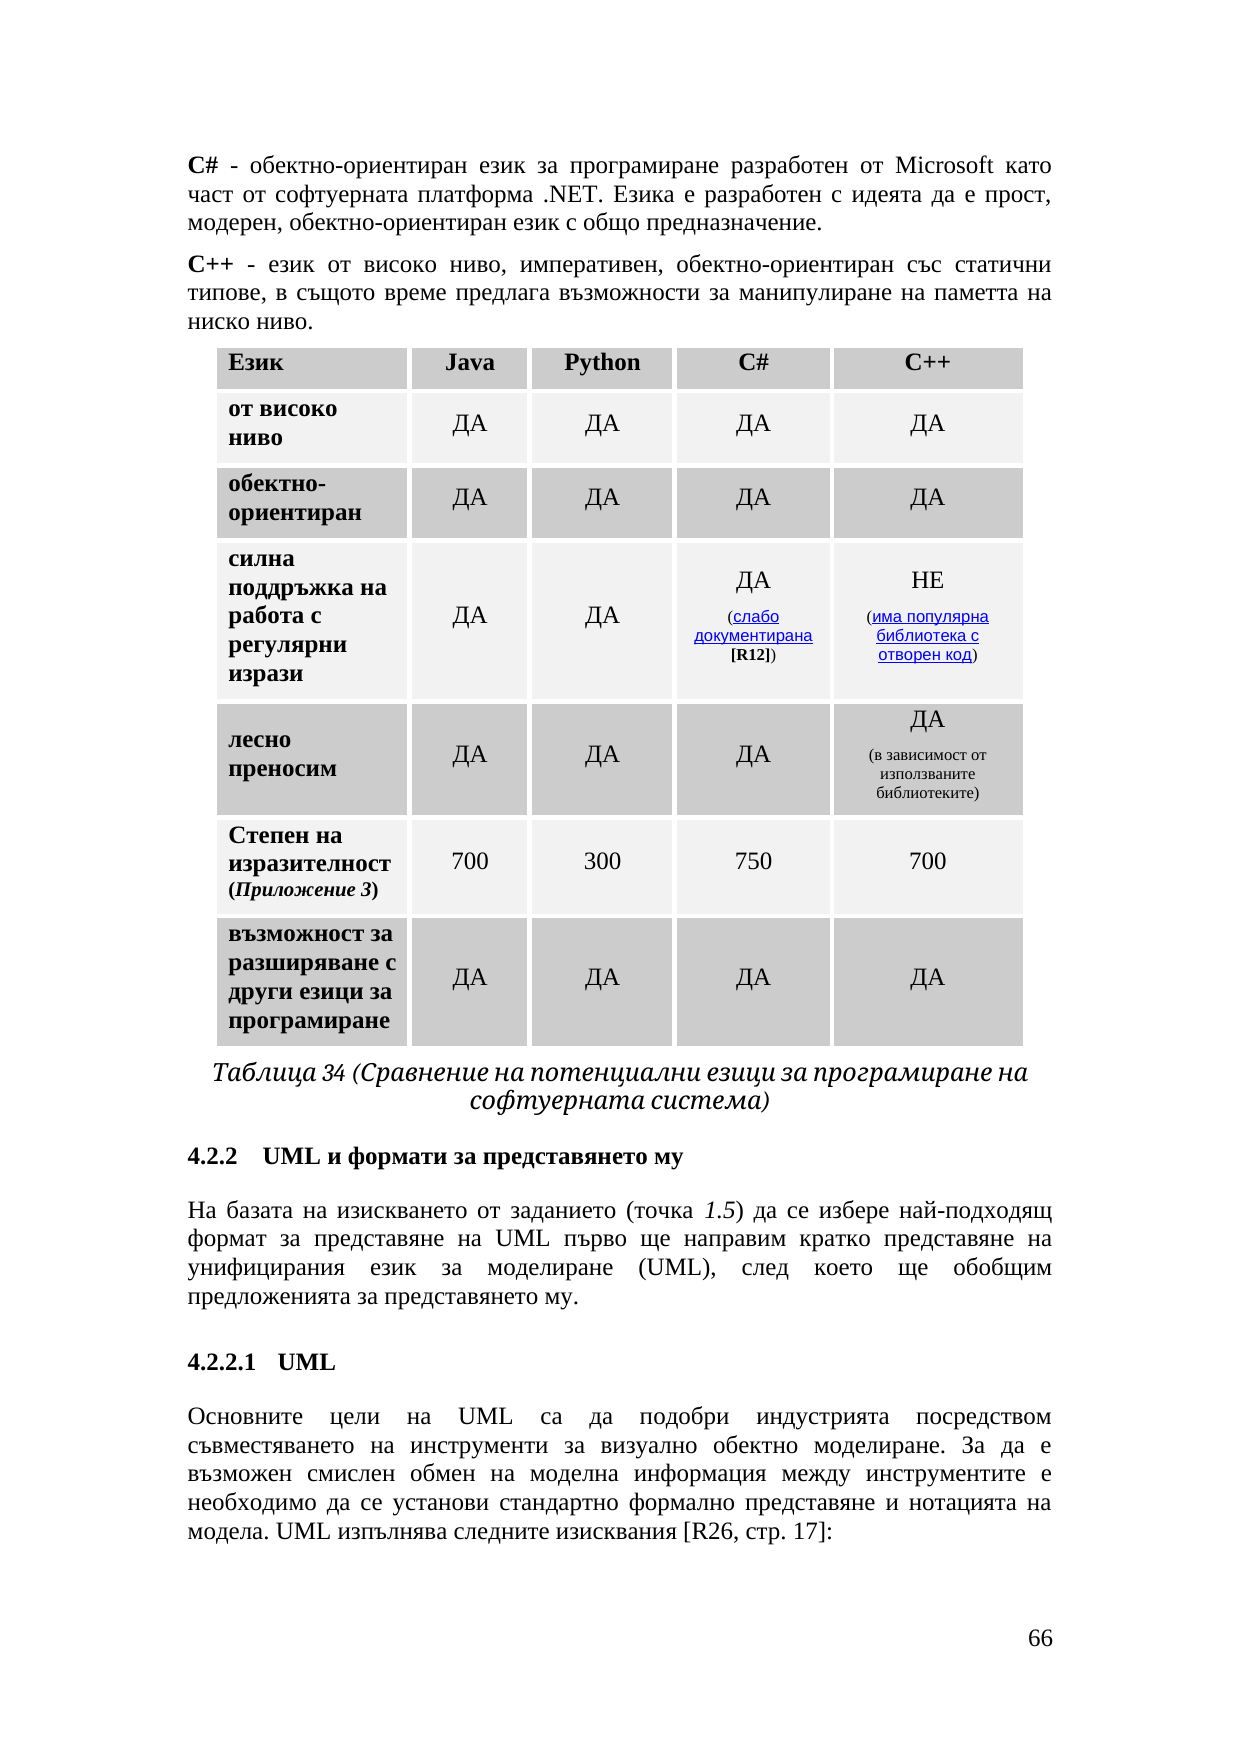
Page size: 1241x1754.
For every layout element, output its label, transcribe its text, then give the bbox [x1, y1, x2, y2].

table_cell ДА [412, 918, 527, 1046]
table_cell ДА [834, 393, 1023, 463]
subtitle UML и формати за представянето му [187, 1141, 1053, 1170]
table_cell ДА [677, 918, 830, 1046]
subtitle UML [187, 1347, 1053, 1376]
table_cell силна поддръжка на работа с регулярни изрази [217, 543, 407, 699]
table_cell ДА [412, 393, 527, 463]
table_cell 700 [834, 820, 1023, 914]
table_cell ДА [532, 468, 672, 538]
table_cell ДА [532, 704, 672, 815]
table_cell от високо ниво [217, 393, 407, 463]
table_cell ДА [532, 393, 672, 463]
table_cell ДА [412, 543, 527, 699]
table_cell ДА (в зависимост от използваните библиотеките) [834, 704, 1023, 815]
table_cell ДА [677, 704, 830, 815]
text C++ - език от високо ниво, императивен, обектно-ориентиран със статични типове, в същото време предлага възможности за манипулиране на паметта на ниско ниво. [187, 249, 1053, 335]
table_cell ДА [834, 918, 1023, 1046]
table_header C++ [834, 348, 1023, 389]
table_cell ДА [677, 393, 830, 463]
table_cell ДА [412, 468, 527, 538]
table_cell 750 [677, 820, 830, 914]
table_header Език [217, 348, 407, 389]
text Таблица 34 (Сравнение на потенциални езици за програмиране на софтуерната система) [187, 1058, 1053, 1116]
table_cell ДА [834, 468, 1023, 538]
text C# - обектно-ориентиран език за програмиране разработен от Microsoft като част от софтуерната платформа .NET. Езика е разработен с идеята да е прост, модерен, обектно-ориентиран език с общо предназначение. [187, 150, 1053, 236]
table_cell обектно-ориентиран [217, 468, 407, 538]
table_header C# [677, 348, 830, 389]
table_cell ДА [677, 468, 830, 538]
table_cell ДА [532, 918, 672, 1046]
table_cell Степен на изразителност (Приложение 3) [217, 820, 407, 914]
table_cell НЕ (има популярна библиотека с отворен код) [834, 543, 1023, 699]
table_cell лесно преносим [217, 704, 407, 815]
table_cell 300 [532, 820, 672, 914]
table_cell възможност за разширяване с други езици за програмиране [217, 918, 407, 1046]
text Основните цели на UML са да подобри индустрията посредством съвместяването на инструменти за визуално обектно моделиране. За да е възможен смислен обмен на моделна информация между инструментите е необходимо да се установи стандартно формално представяне и нотацията на модела. UML изпълнява следните изисквания [R26, стр. 17]: [187, 1401, 1053, 1545]
table_header Python [532, 348, 672, 389]
table_cell 700 [412, 820, 527, 914]
table_cell ДА (слабо документирана [R12]) [677, 543, 830, 699]
table_cell ДА [532, 543, 672, 699]
text На базата на изискването от заданието (точка 1.5) да се избере най-подходящ формат за представяне на UML първо ще направим кратко представяне на унифицирания език за моделиране (UML), след което ще обобщим предложенията за представянето му. [187, 1195, 1053, 1310]
table_header Java [412, 348, 527, 389]
table_cell ДА [412, 704, 527, 815]
